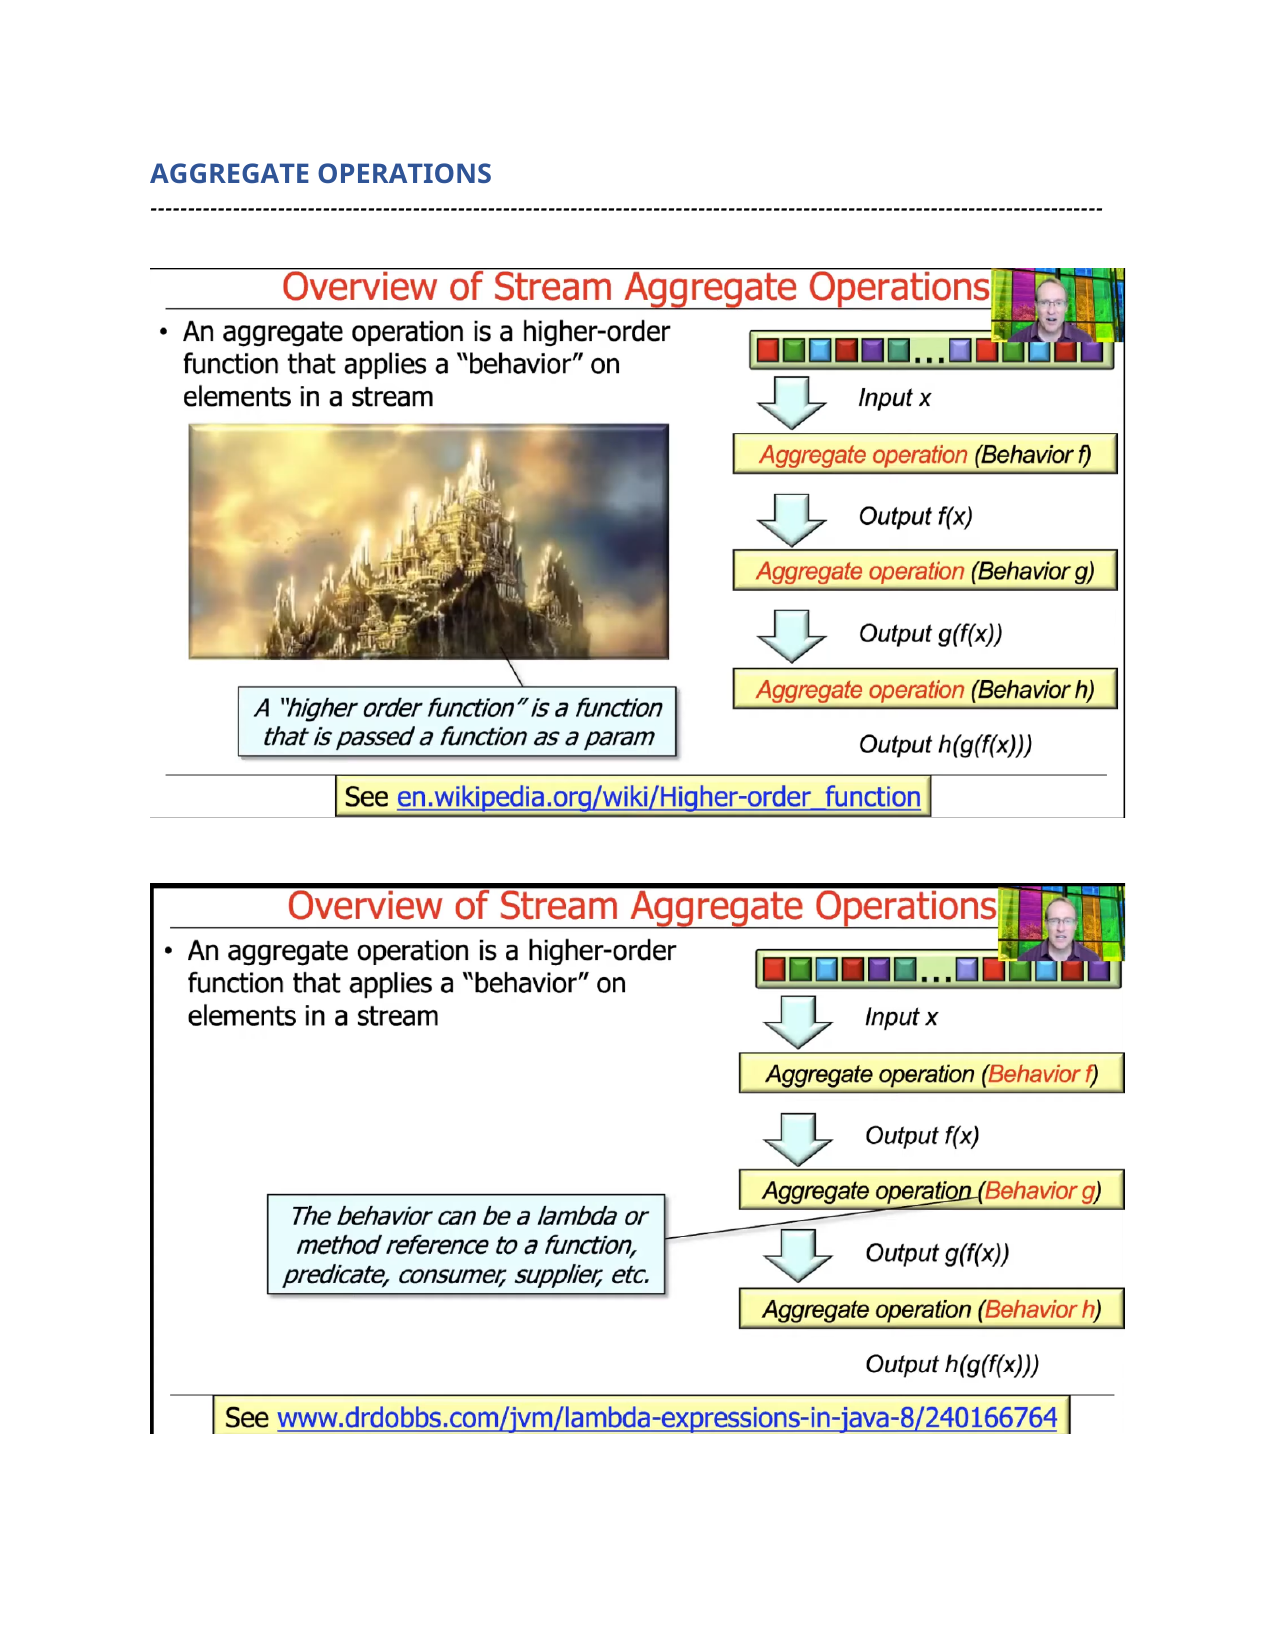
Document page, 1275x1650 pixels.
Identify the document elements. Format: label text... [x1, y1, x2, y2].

text ------------------------------------------------------------------------------------------------------------------------------- [150, 194, 1125, 222]
picture [150, 268, 1125, 818]
picture [150, 883, 1125, 1434]
subtitle AGGREGATE OPERATIONS [150, 154, 1125, 191]
